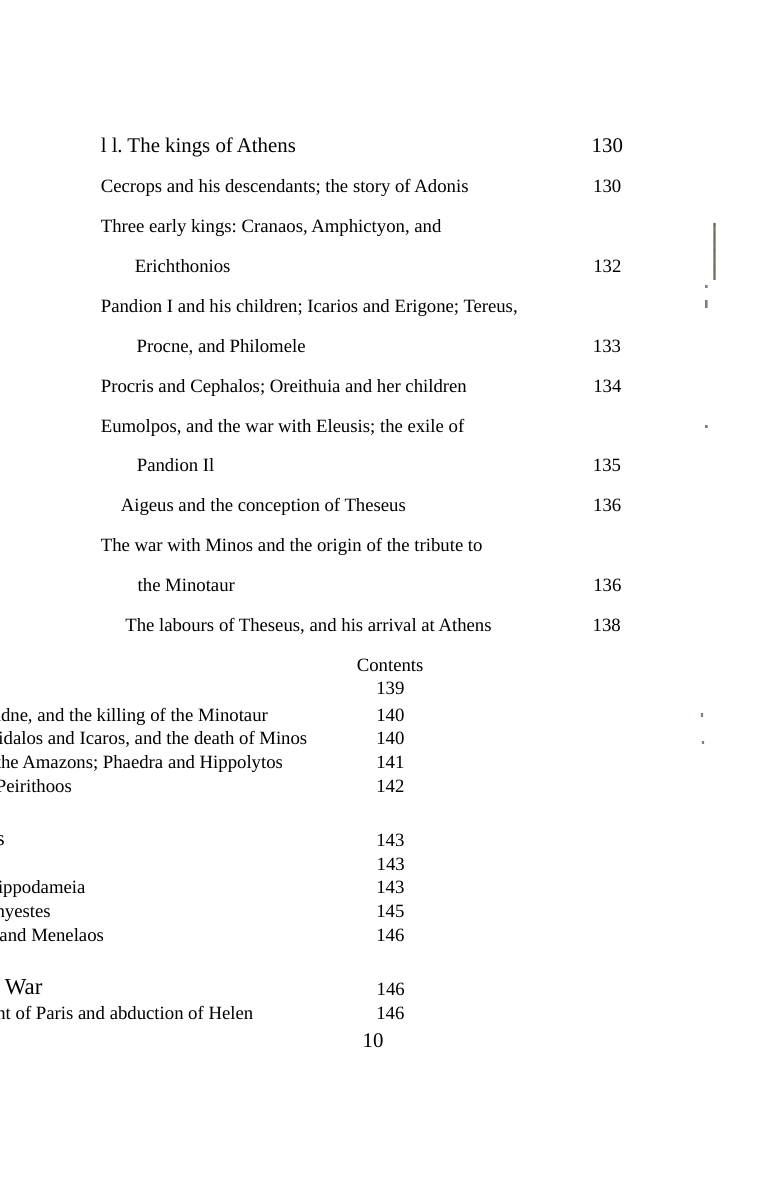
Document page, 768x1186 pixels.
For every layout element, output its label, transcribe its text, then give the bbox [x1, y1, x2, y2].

text The war with Minos and the origin of the tribute to [101, 534, 679, 556]
text Pandion Il 135 [101, 454, 679, 476]
text Eumolpos, and the war with Eleusis; the exile of [101, 414, 679, 436]
text l l. The kings of Athens 130 [101, 132, 679, 157]
text the Minotaur 136 [101, 574, 679, 596]
text Pandion I and his children; Icarios and Erigone; Tereus, [101, 295, 679, 316]
text Three early kings: Cranaos, Amphictyon, and [101, 215, 679, 237]
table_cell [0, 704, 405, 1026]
text Cecrops and his descendants; the story of Adonis 130 [101, 175, 679, 197]
text Procris and Cephalos; Oreithuia and her children 134 [101, 374, 679, 396]
text Aigeus and the conception of Theseus 136 [101, 494, 679, 516]
text The labours of Theseus, and his arrival at Athens 138 [101, 614, 679, 636]
text Contents [101, 654, 679, 675]
text Erichthonios 132 [101, 255, 679, 276]
text Procne, and Philomele 133 [101, 335, 679, 356]
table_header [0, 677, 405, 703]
